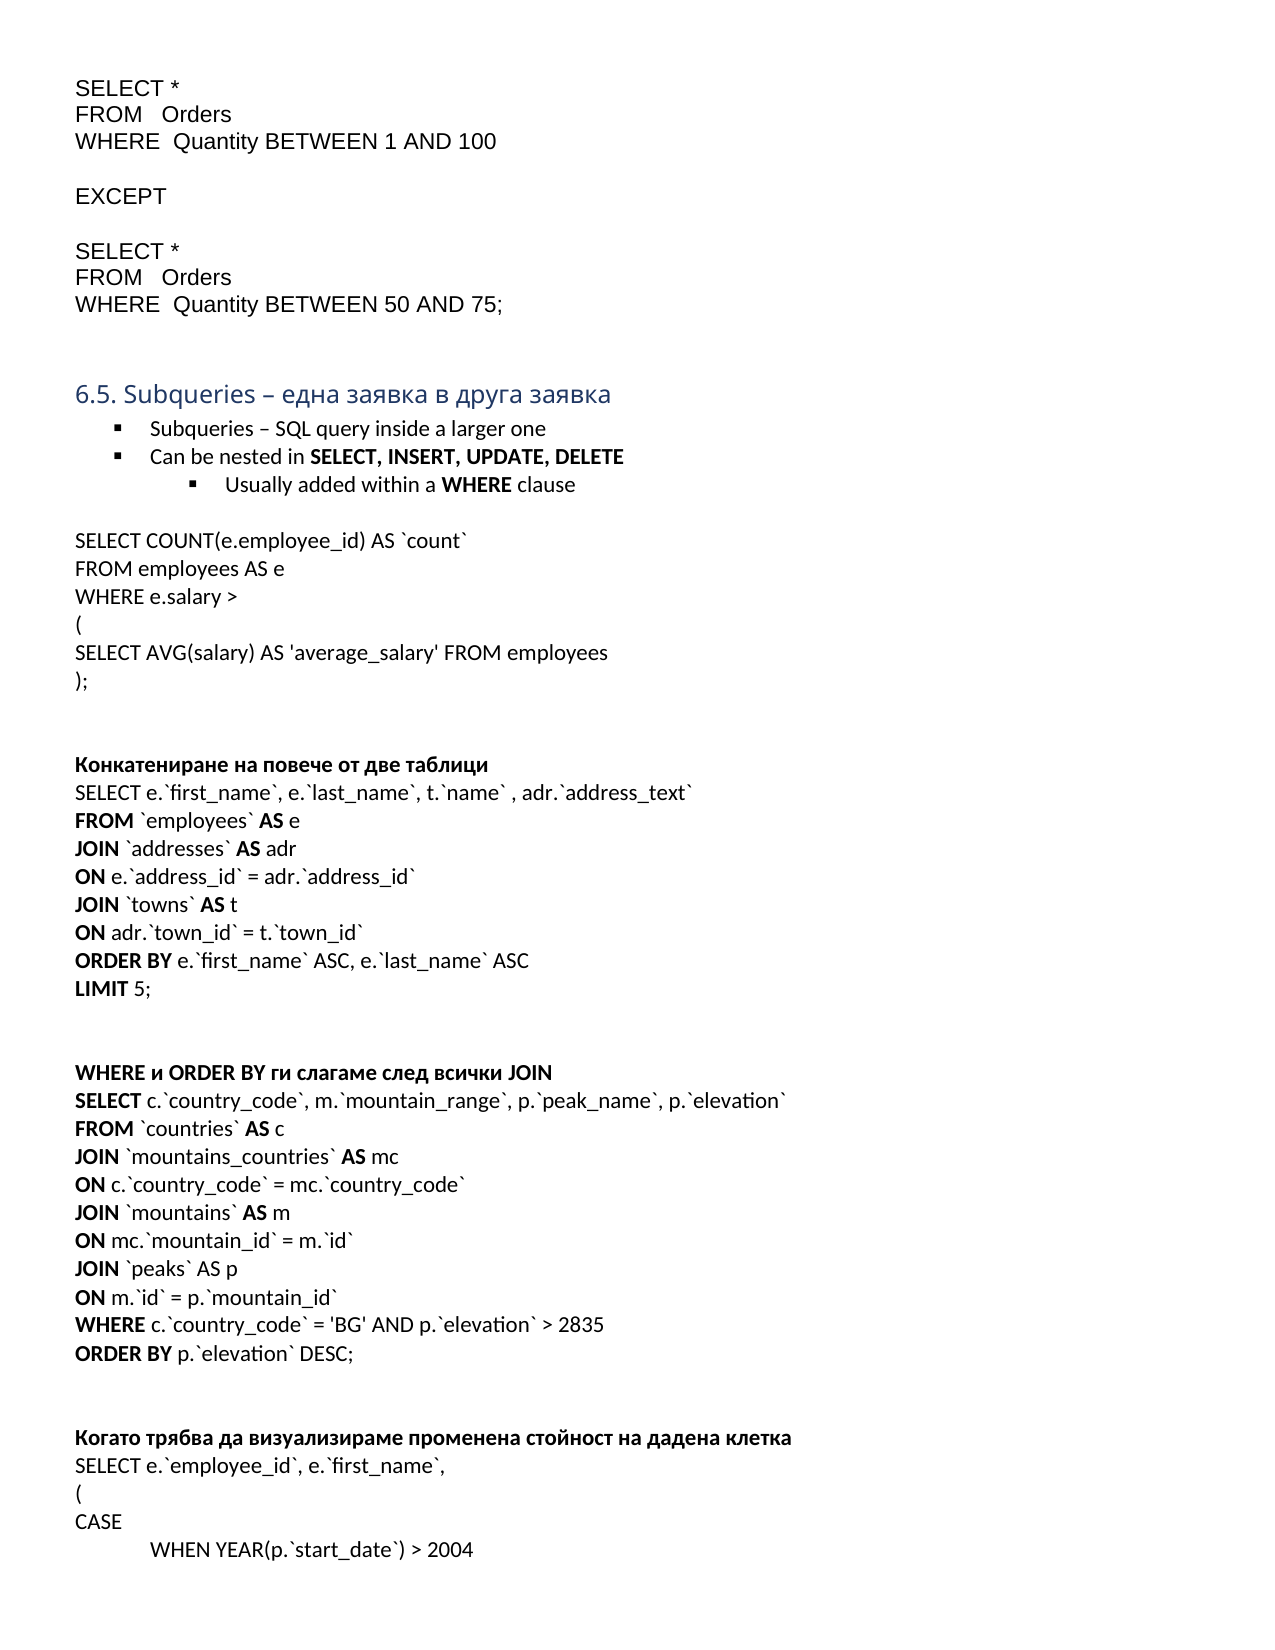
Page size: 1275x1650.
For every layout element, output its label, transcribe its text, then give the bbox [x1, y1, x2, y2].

list Usually added within a WHERE clause [187, 470, 1200, 498]
text WHERE Quantity BETWEEN 50 AND 75; [75, 291, 1200, 317]
text EXCEPT [75, 183, 1200, 209]
text WHERE и ORDER BY ги слагаме след всички JOIN [75, 1058, 1200, 1086]
text JOIN `mountains_countries` AS mc [75, 1142, 1200, 1171]
text FROM employees AS e [75, 554, 1200, 582]
text ON e.`address_id` = adr.`address_id` [75, 862, 1200, 890]
subtitle 6.5. Subqueries – една заявка в друга заявка [75, 377, 1200, 411]
text WHEN YEAR(p.`start_date`) > 2004 [75, 1535, 1200, 1563]
text SELECT e.`employee_id`, e.`first_name`, [75, 1451, 1200, 1479]
text ORDER BY e.`first_name` ASC, e.`last_name` ASC [75, 946, 1200, 974]
text SELECT c.`country_code`, m.`mountain_range`, p.`peak_name`, p.`elevation` [75, 1086, 1200, 1114]
text ON m.`id` = p.`mountain_id` [75, 1283, 1200, 1311]
text FROM Orders [75, 101, 1200, 128]
text FROM Orders [75, 264, 1200, 291]
text CASE [75, 1507, 1200, 1535]
text ON c.`country_code` = mc.`country_code` [75, 1171, 1200, 1198]
text JOIN `peaks` AS p [75, 1254, 1200, 1283]
text SELECT * [75, 75, 1200, 101]
text SELECT AVG(salary) AS 'average_salary' FROM employees [75, 638, 1200, 666]
text SELECT * [75, 238, 1200, 264]
text FROM `countries` AS c [75, 1114, 1200, 1142]
text ( [75, 610, 1200, 638]
text SELECT e.`first_name`, e.`last_name`, t.`name` , adr.`address_text` [75, 778, 1200, 806]
text ( [75, 1479, 1200, 1507]
text Конкатениране на повече от две таблици [75, 750, 1200, 778]
text JOIN `addresses` AS adr [75, 834, 1200, 862]
text WHERE Quantity BETWEEN 1 AND 100 [75, 128, 1200, 154]
text SELECT COUNT(e.employee_id) AS `count` [75, 526, 1200, 554]
text LIMIT 5; [75, 974, 1200, 1002]
list Can be nested in SELECT, INSERT, UPDATE, DELETE [112, 442, 1200, 470]
text WHERE e.salary > [75, 582, 1200, 610]
text ); [75, 666, 1200, 694]
text ORDER BY p.`elevation` DESC; [75, 1339, 1200, 1367]
text Когато трябва да визуализираме променена стойност на дадена клетка [75, 1423, 1200, 1451]
text WHERE c.`country_code` = 'BG' AND p.`elevation` > 2835 [75, 1311, 1200, 1339]
list Subqueries – SQL query inside a larger one [112, 414, 1200, 442]
text JOIN `mountains` AS m [75, 1198, 1200, 1227]
text JOIN `towns` AS t [75, 890, 1200, 918]
text ON adr.`town_id` = t.`town_id` [75, 918, 1200, 946]
text ON mc.`mountain_id` = m.`id` [75, 1227, 1200, 1254]
text FROM `employees` AS e [75, 806, 1200, 834]
